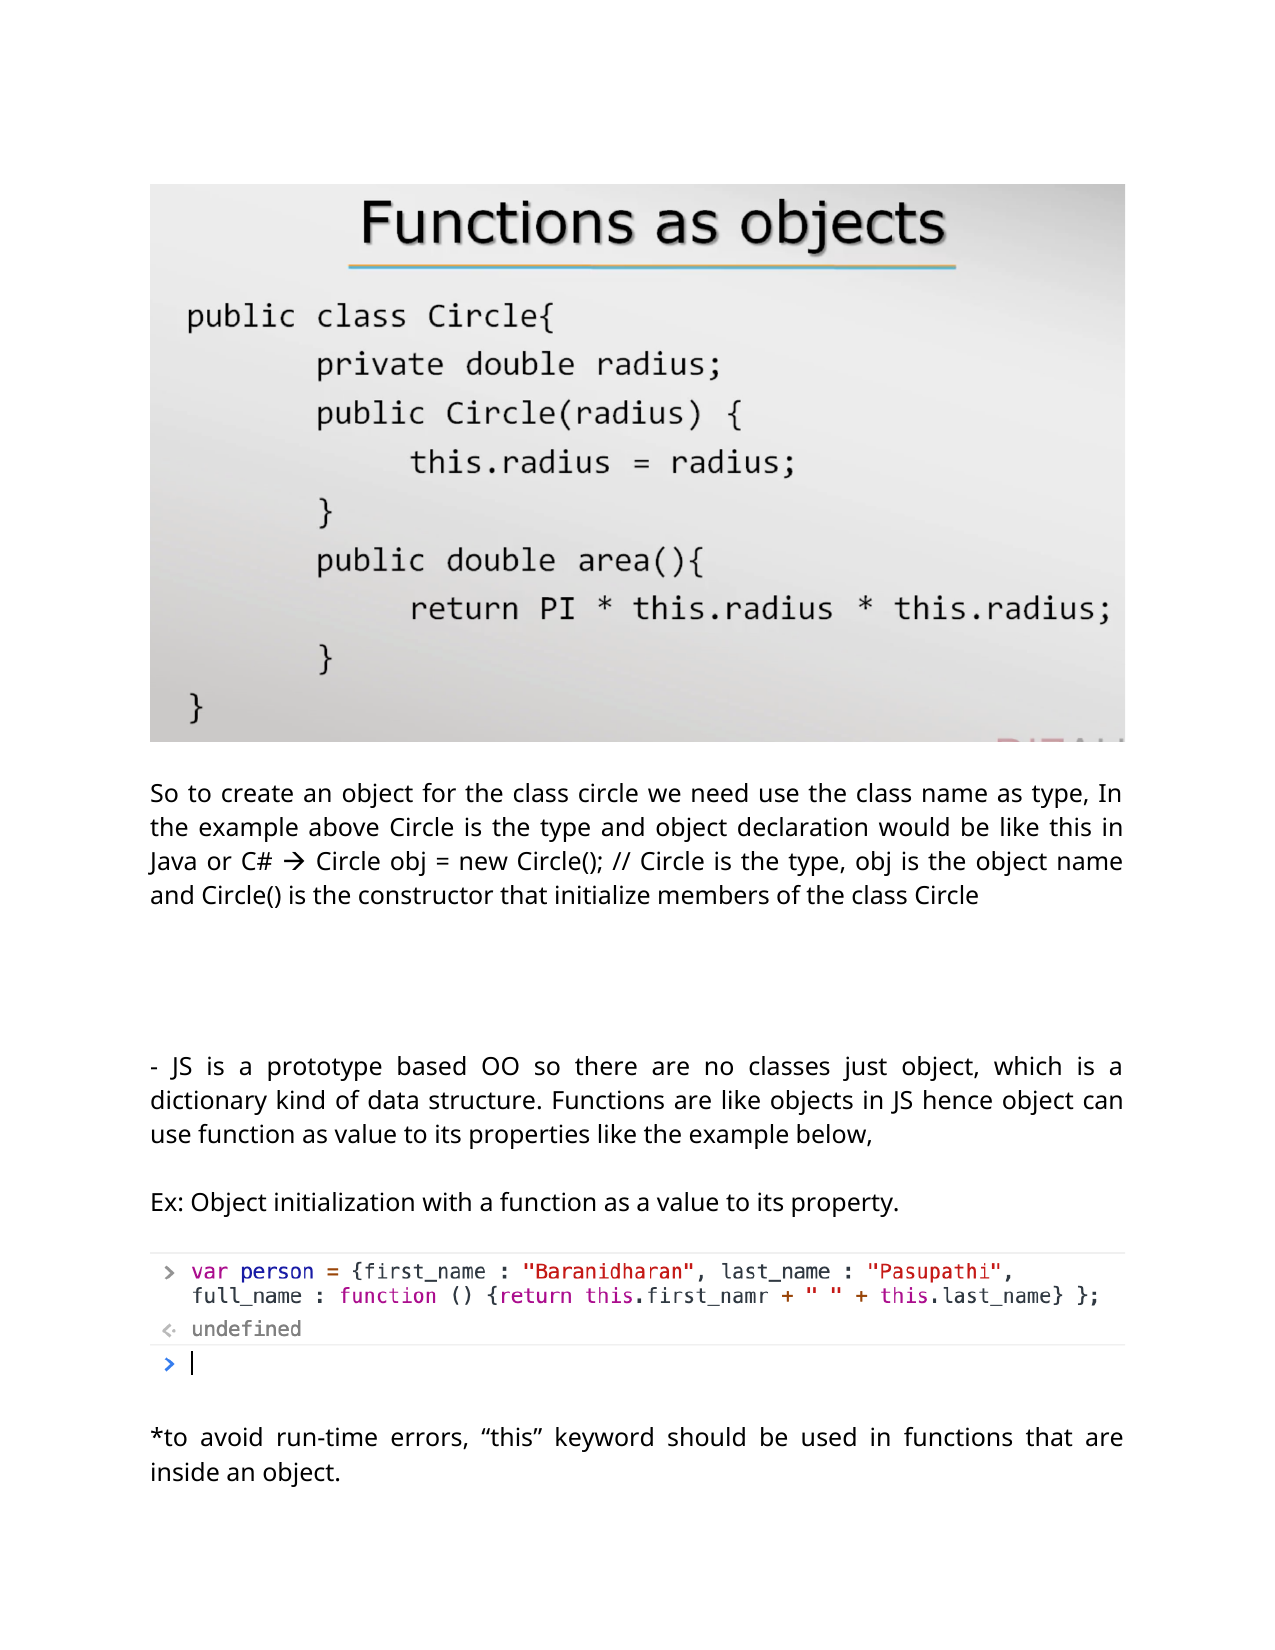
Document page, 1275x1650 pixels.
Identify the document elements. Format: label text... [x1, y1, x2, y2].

text - JS is a prototype based OO so there are no classes just object, which is a dictionary kind of data structure. Functions are like objects in JS hence object can use function as value to its properties like the example below, [150, 1048, 1125, 1150]
text Ex: Object initialization with a function as a value to its property. [150, 1184, 1125, 1218]
picture [150, 184, 1125, 742]
picture [150, 1252, 1125, 1386]
text *to avoid run-time errors, “this” keyword should be used in functions that are inside an object. [150, 1420, 1125, 1488]
text So to create an object for the class circle we need use the class name as type, In the example above Circle is the type and object declaration would be like this in Java or C# Circle obj = new Circle(); // Circle is the type, obj is the object name and Circle() is the constructor that initialize members of the class Circle [150, 776, 1125, 912]
